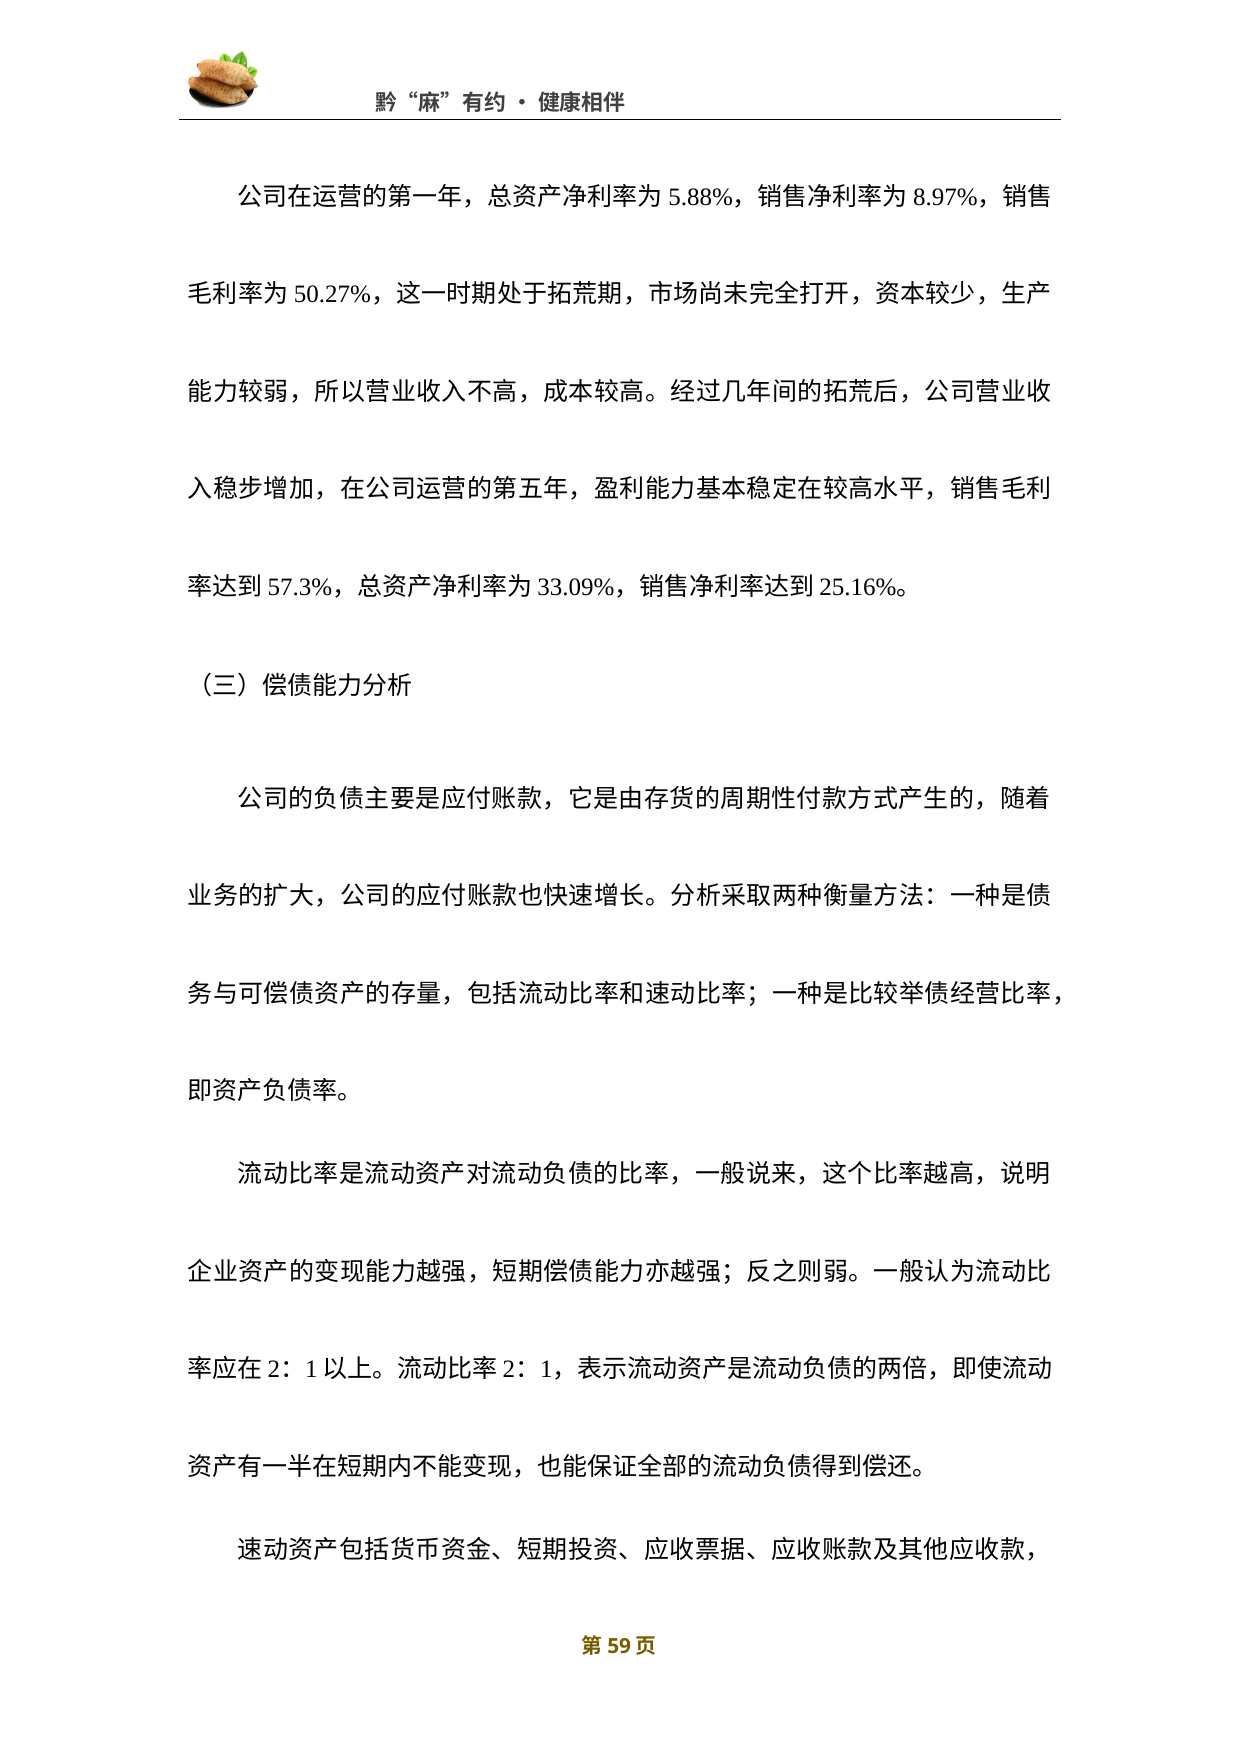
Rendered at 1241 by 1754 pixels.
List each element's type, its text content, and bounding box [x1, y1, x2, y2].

text 公司的负债主要是应付账款，它是由存货的周期性付款方式产生的，随着业务的扩大，公司的应付账款也快速增长。分析采取两种衡量方法：一种是债务与可偿债资产的存量，包括流动比率和速动比率；一种是比较举债经营比率，即资产负债率。 [187, 764, 1053, 1121]
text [187, 1515, 1053, 1580]
picture [187, 49, 258, 111]
text 流动比率是流动资产对流动负债的比率，一般说来，这个比率越高，说明企业资产的变现能力越强，短期偿债能力亦越强；反之则弱。一般认为流动比率应在2：1以上。流动比率2：1，表示流动资产是流动负债的两倍，即使流动资产有一半在短期内不能变现，也能保证全部的流动负债得到偿还。 [187, 1139, 1053, 1497]
text 公司在运营的第一年，总资产净利率为5.88%，销售净利率为8.97%，销售毛利率为50.27%，这一时期处于拓荒期，市场尚未完全打开，资本较少，生产能力较弱，所以营业收入不高，成本较高。经过几年间的拓荒后，公司营业收入稳步增加，在公司运营的第五年，盈利能力基本稳定在较高水平，销售毛利率达到57.3%，总资产净利率为33.09%，销售净利率达到25.16%。 [187, 162, 1053, 617]
subtitle （三）偿债能力分析 [187, 651, 1053, 716]
